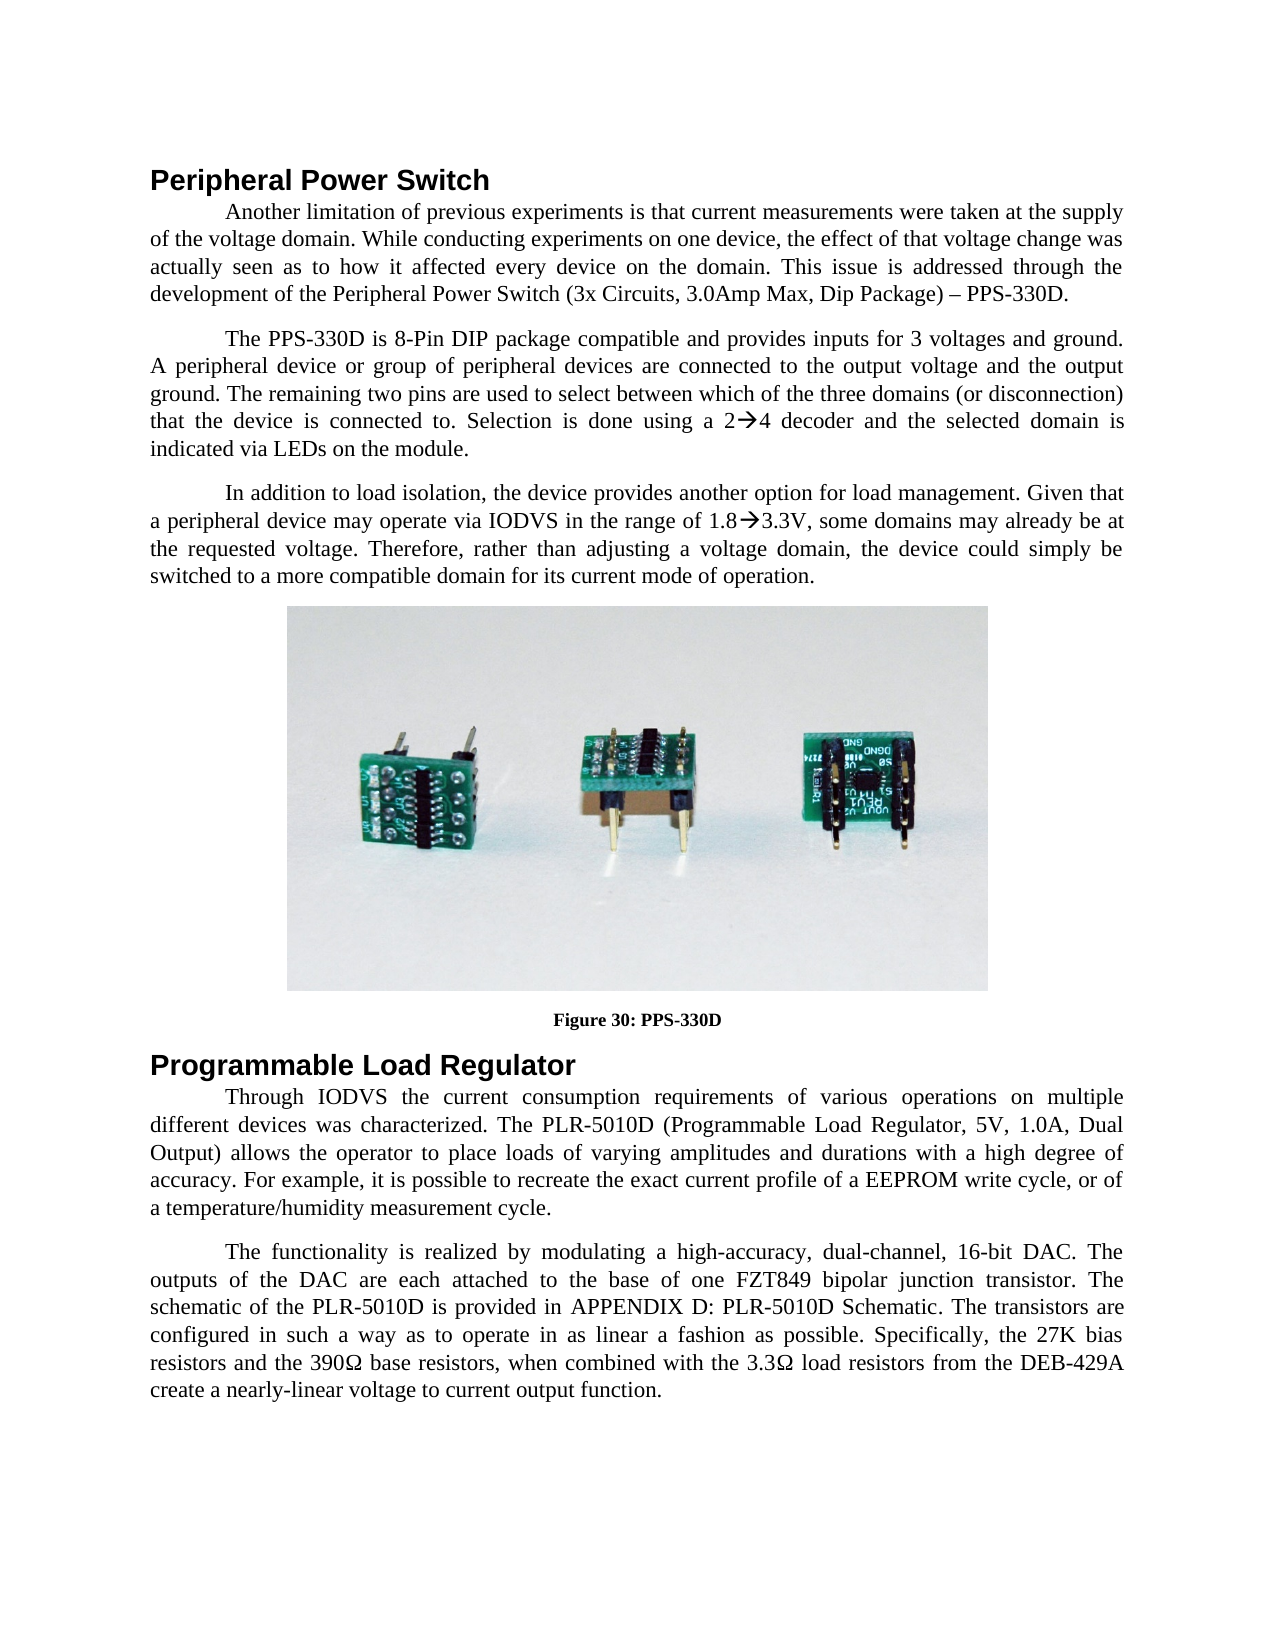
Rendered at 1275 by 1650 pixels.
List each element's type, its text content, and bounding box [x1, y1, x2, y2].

text The functionality is realized by modulating a high-accuracy, dual-channel, 16-bit DAC. The outputs of the DAC are each attached to the base of one FZT849 bipolar junction transistor. The schematic of the PLR-5010D is provided in APPENDIX D: PLR-5010D Schematic. The transistors are configured in such a way as to operate in as linear a fashion as possible. Specifically, the 27K bias resistors and the 390Ω base resistors, when combined with the 3.3Ω load resistors from the DEB-429A create a nearly-linear voltage to current output function. [150, 1238, 1125, 1402]
text Through IODVS the current consumption requirements of various operations on multiple different devices was characterized. The PLR-5010D (Programmable Load Regulator, 5V, 1.0A, Dual Output) allows the operator to place loads of varying amplitudes and durations with a high degree of accuracy. For example, it is possible to recreate the exact current profile of a EEPROM write cycle, or of a temperature/humidity measurement cycle. [150, 1083, 1125, 1220]
text The PPS-330D is 8-Pin DIP package compatible and provides inputs for 3 voltages and ground. A peripheral device or group of peripheral devices are connected to the output voltage and the output ground. The remaining two pins are used to select between which of the three domains (or disconnection) that the device is connected to. Selection is done using a 24 decoder and the selected domain is indicated via LEDs on the module. [150, 325, 1125, 462]
subtitle Peripheral Power Switch [150, 162, 1125, 196]
text In addition to load isolation, the device provides another option for load management. Given that a peripheral device may operate via IODVS in the range of 1.83.3V, some domains may already be at the requested voltage. Therefore, rather than adjusting a voltage domain, the device could simply be switched to a more compatible domain for its current mode of operation. [150, 479, 1125, 589]
subtitle Programmable Load Regulator [150, 1048, 1125, 1082]
picture [287, 606, 988, 991]
text Another limitation of previous experiments is that current measurements were taken at the supply of the voltage domain. While conducting experiments on one device, the effect of that voltage change was actually seen as to how it affected every device on the domain. This issue is addressed through the development of the Peripheral Power Switch (3x Circuits, 3.0Amp Max, Dip Package) – PPS-330D. [150, 198, 1125, 307]
